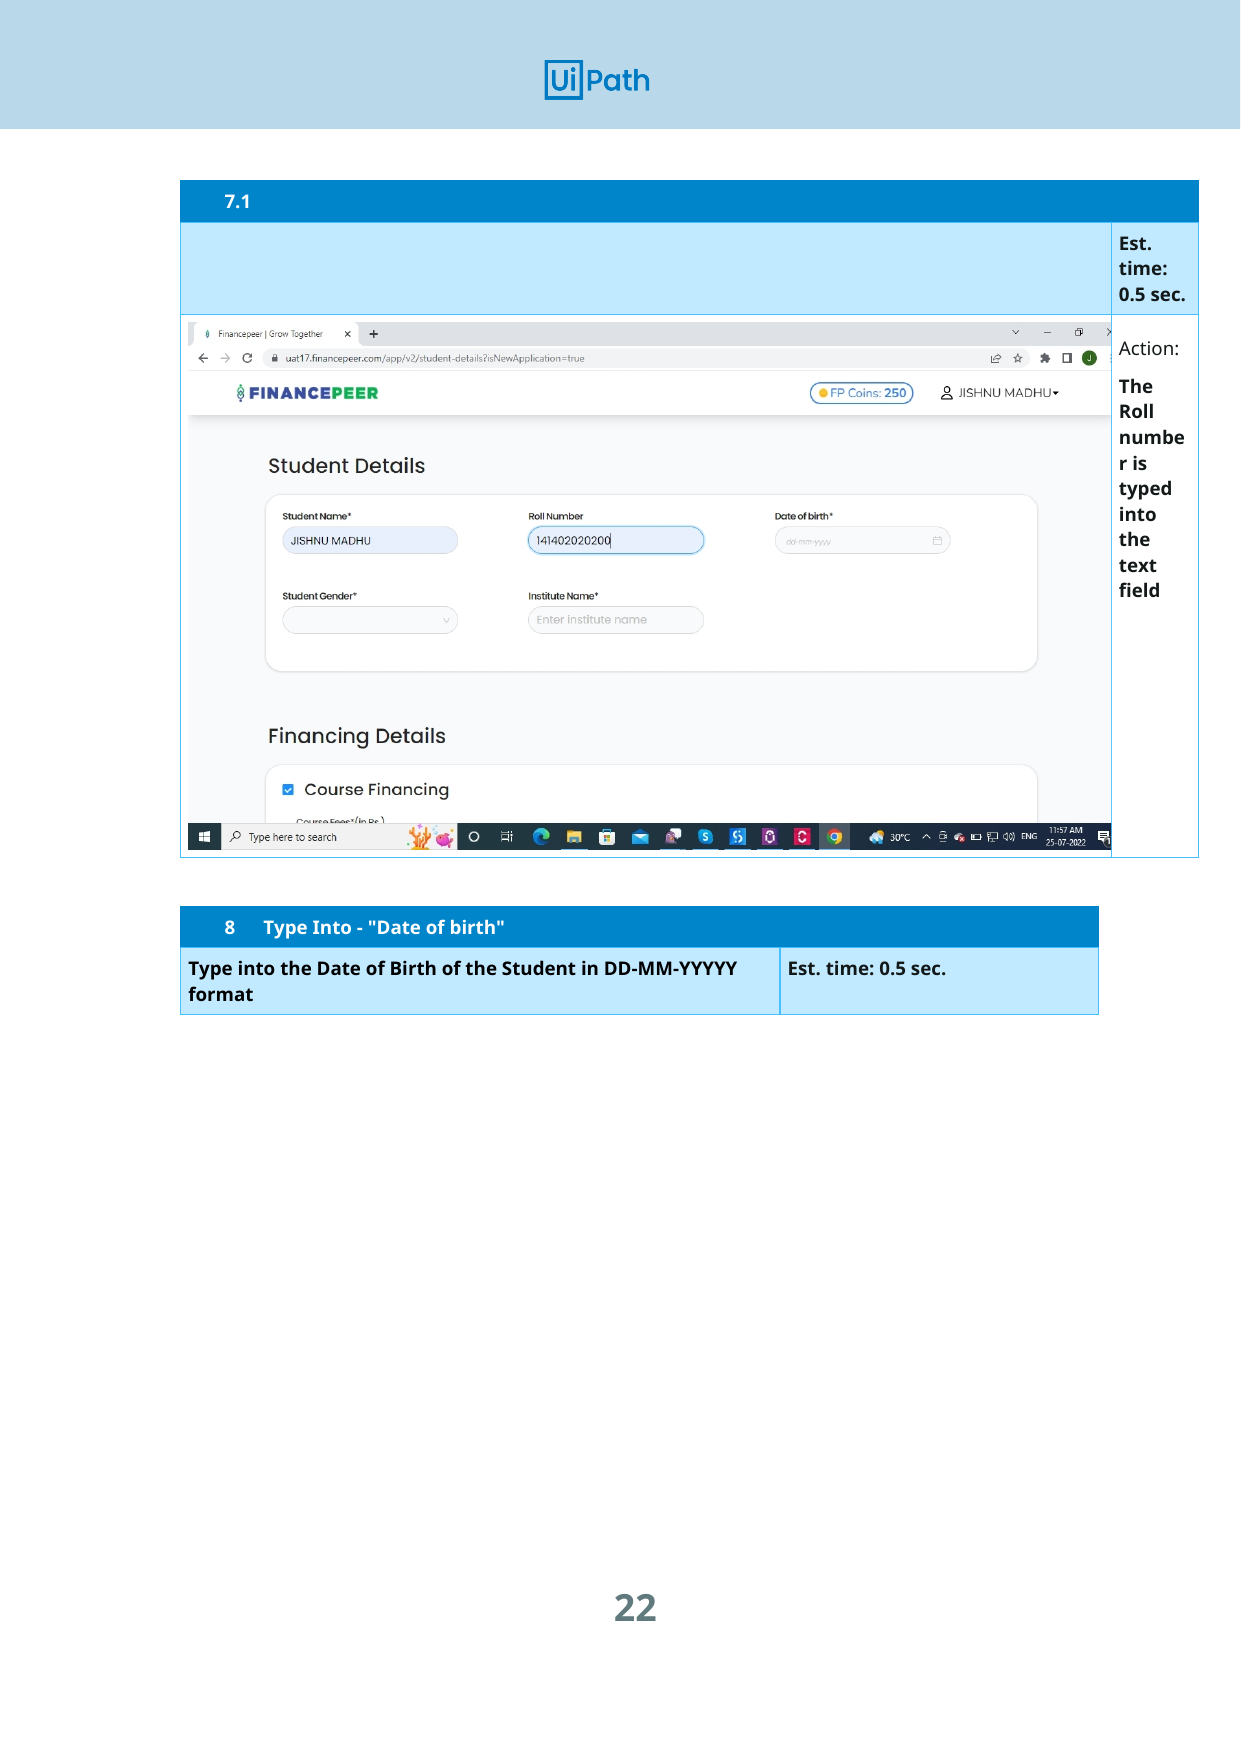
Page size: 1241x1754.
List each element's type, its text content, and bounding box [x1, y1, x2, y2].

table_cell Action: The Roll number is typed into the text field [1112, 315, 1198, 857]
table_header [181, 181, 1111, 222]
table_header Type Into - "Date of birth" [181, 907, 1098, 947]
table_cell [181, 315, 1111, 857]
table_header [1112, 181, 1198, 222]
picture [188, 322, 1112, 850]
table_cell Est. time: 0.5 sec. [781, 948, 1098, 1014]
table_cell Type into the Date of Birth of the Student in DD-MM-YYYYY format [181, 948, 779, 1014]
table_cell Est. time: 0.5 sec. [1112, 223, 1198, 314]
table_cell [181, 223, 1111, 314]
picture [544, 60, 651, 100]
